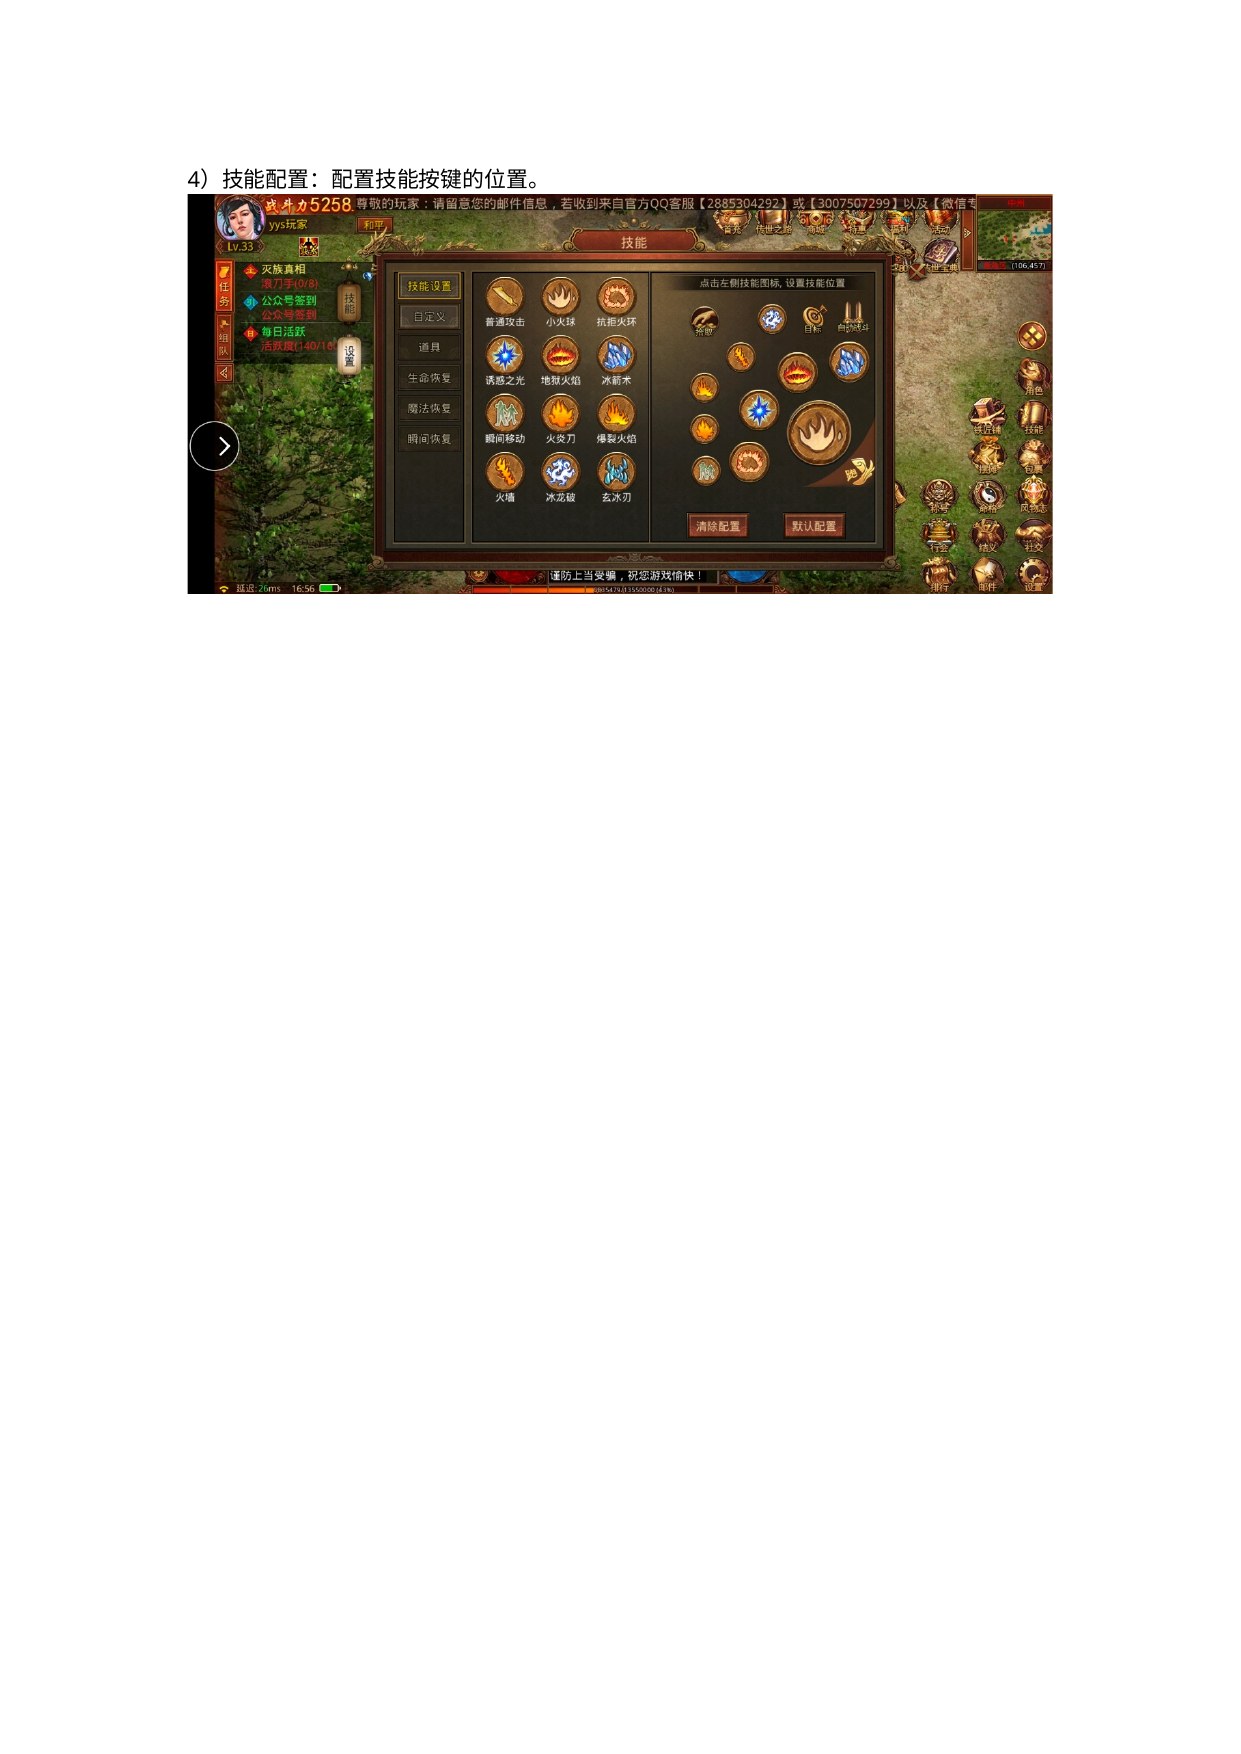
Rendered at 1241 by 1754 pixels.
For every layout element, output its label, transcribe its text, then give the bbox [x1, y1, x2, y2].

picture [187, 194, 1053, 594]
text 4）技能配置：配置技能按键的位置。 [187, 162, 1053, 194]
